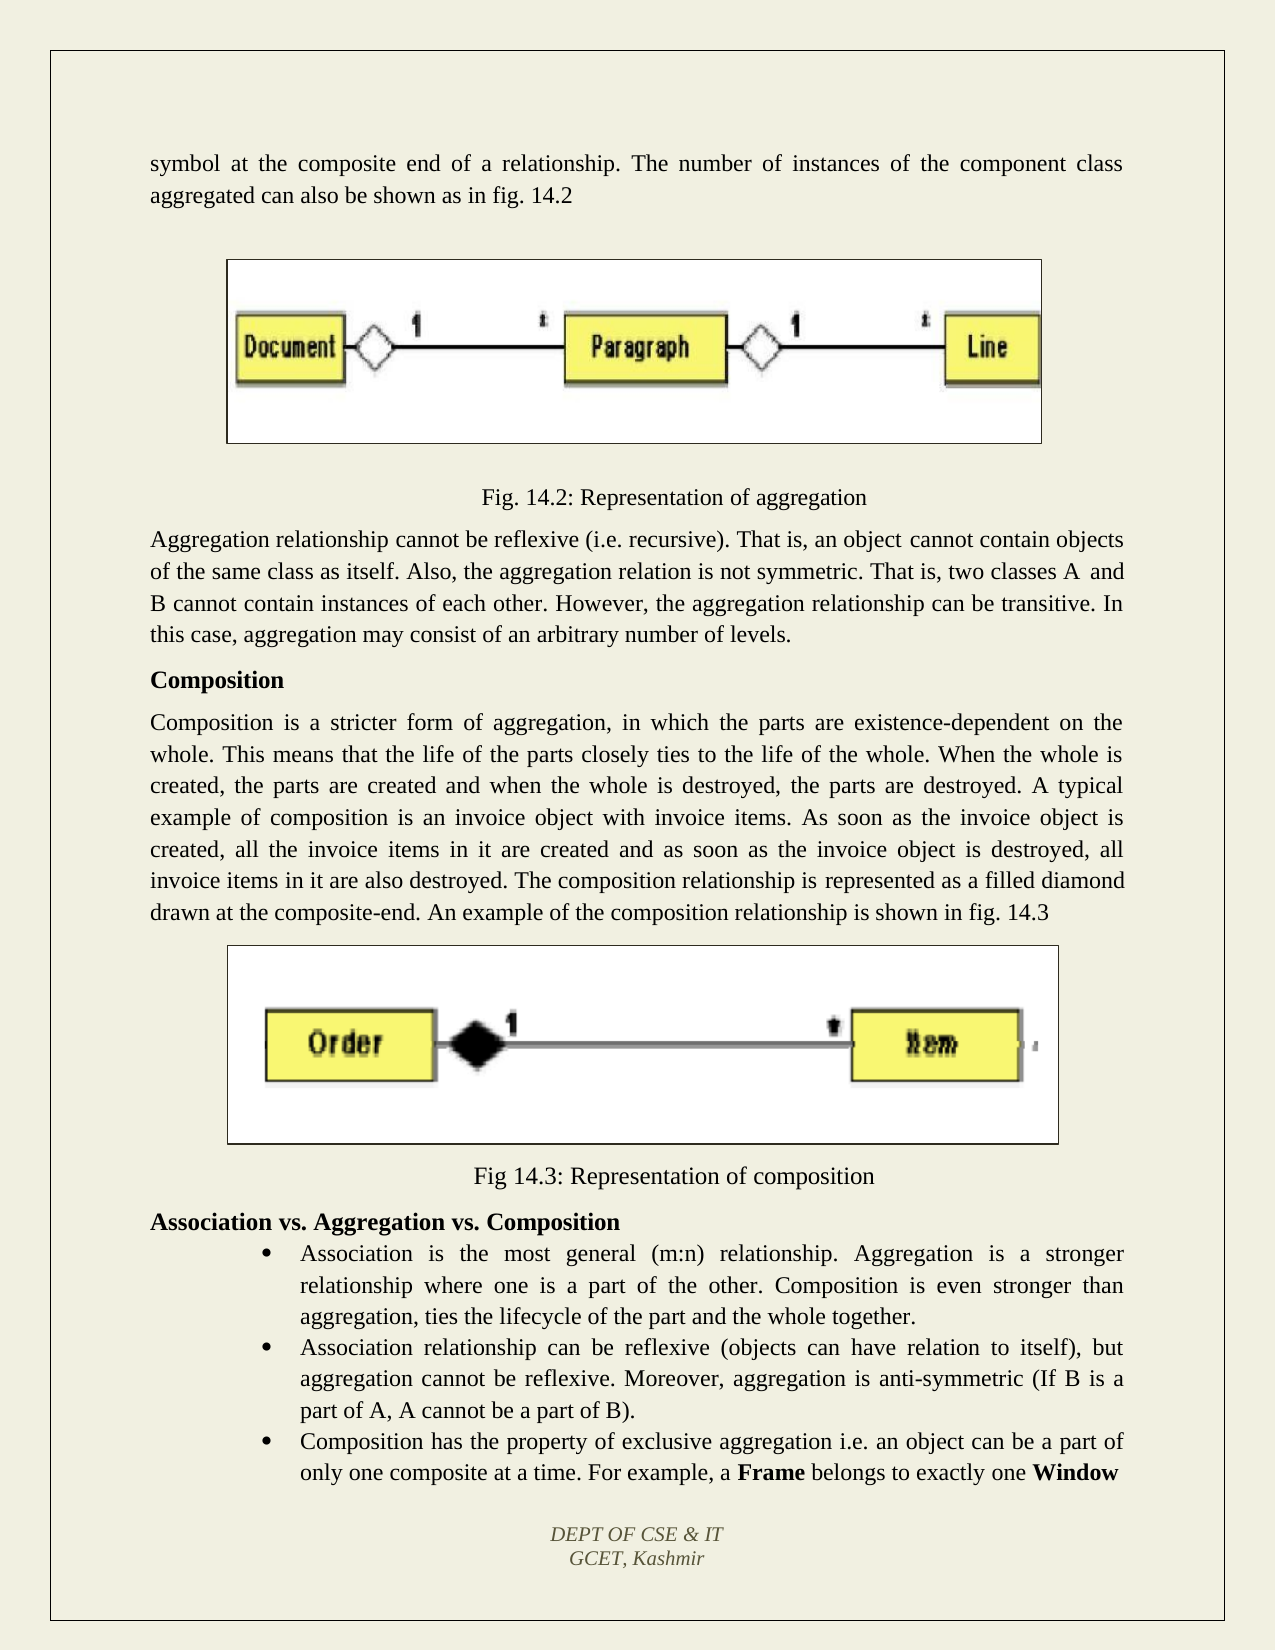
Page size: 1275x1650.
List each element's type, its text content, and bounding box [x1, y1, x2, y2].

text DEPT OF CSE & IT [112, 1522, 1162, 1546]
list Composition has the property of exclusive aggregation i.e. an object can be a part of only one composite at a time. For example, a Frame belongs to exactly one Window [262, 1427, 1126, 1486]
picture [228, 946, 1058, 1143]
text Aggregation relationship cannot be reflexive (i.e. recursive). That is, an object cannot contain objects of the same class as itself. Also, the aggregation relation is not symmetric. That is, two classes A and B cannot contain instances of each other. However, the aggregation relationship can be transitive. In this case, aggregation may consist of an arbitrary number of levels. [150, 526, 1125, 648]
list Association is the most general (m:n) relationship. Aggregation is a stronger relationship where one is a part of the other. Composition is even stronger than aggregation, ties the lifecycle of the part and the whole together. [262, 1239, 1125, 1329]
text Fig 14.3: Representation of composition [473, 958, 1162, 1189]
text Fig. 14.2: Representation of aggregation [481, 483, 1162, 511]
text GCET, Kashmir [113, 1546, 1162, 1570]
text symbol at the composite end of a relationship. The number of instances of the component class aggregated can also be shown as in fig. 14.2 [150, 149, 1125, 208]
text Composition is a stricter form of aggregation, in which the parts are existence-dependent on the whole. This means that the life of the parts closely ties to the life of the whole. When the whole is created, the parts are created and when the whole is destroyed, the parts are destroyed. A typical example of composition is an invoice object with invoice items. As soon as the invoice object is created, all the invoice items in it are created and as soon as the invoice object is destroyed, all invoice items in it are also destroyed. The composition relationship is represented as a filled diamond drawn at the composite-end. An example of the composition relationship is shown in fig. 14.3 [150, 708, 1125, 926]
subtitle Composition [150, 666, 1162, 694]
list Association relationship can be reflexive (objects can have relation to itself), but aggregation cannot be reflexive. Moreover, aggregation is anti-symmetric (If B is a part of A, A cannot be a part of B). [262, 1333, 1125, 1423]
picture [228, 260, 1041, 443]
subtitle Association vs. Aggregation vs. Composition [150, 1207, 1162, 1236]
